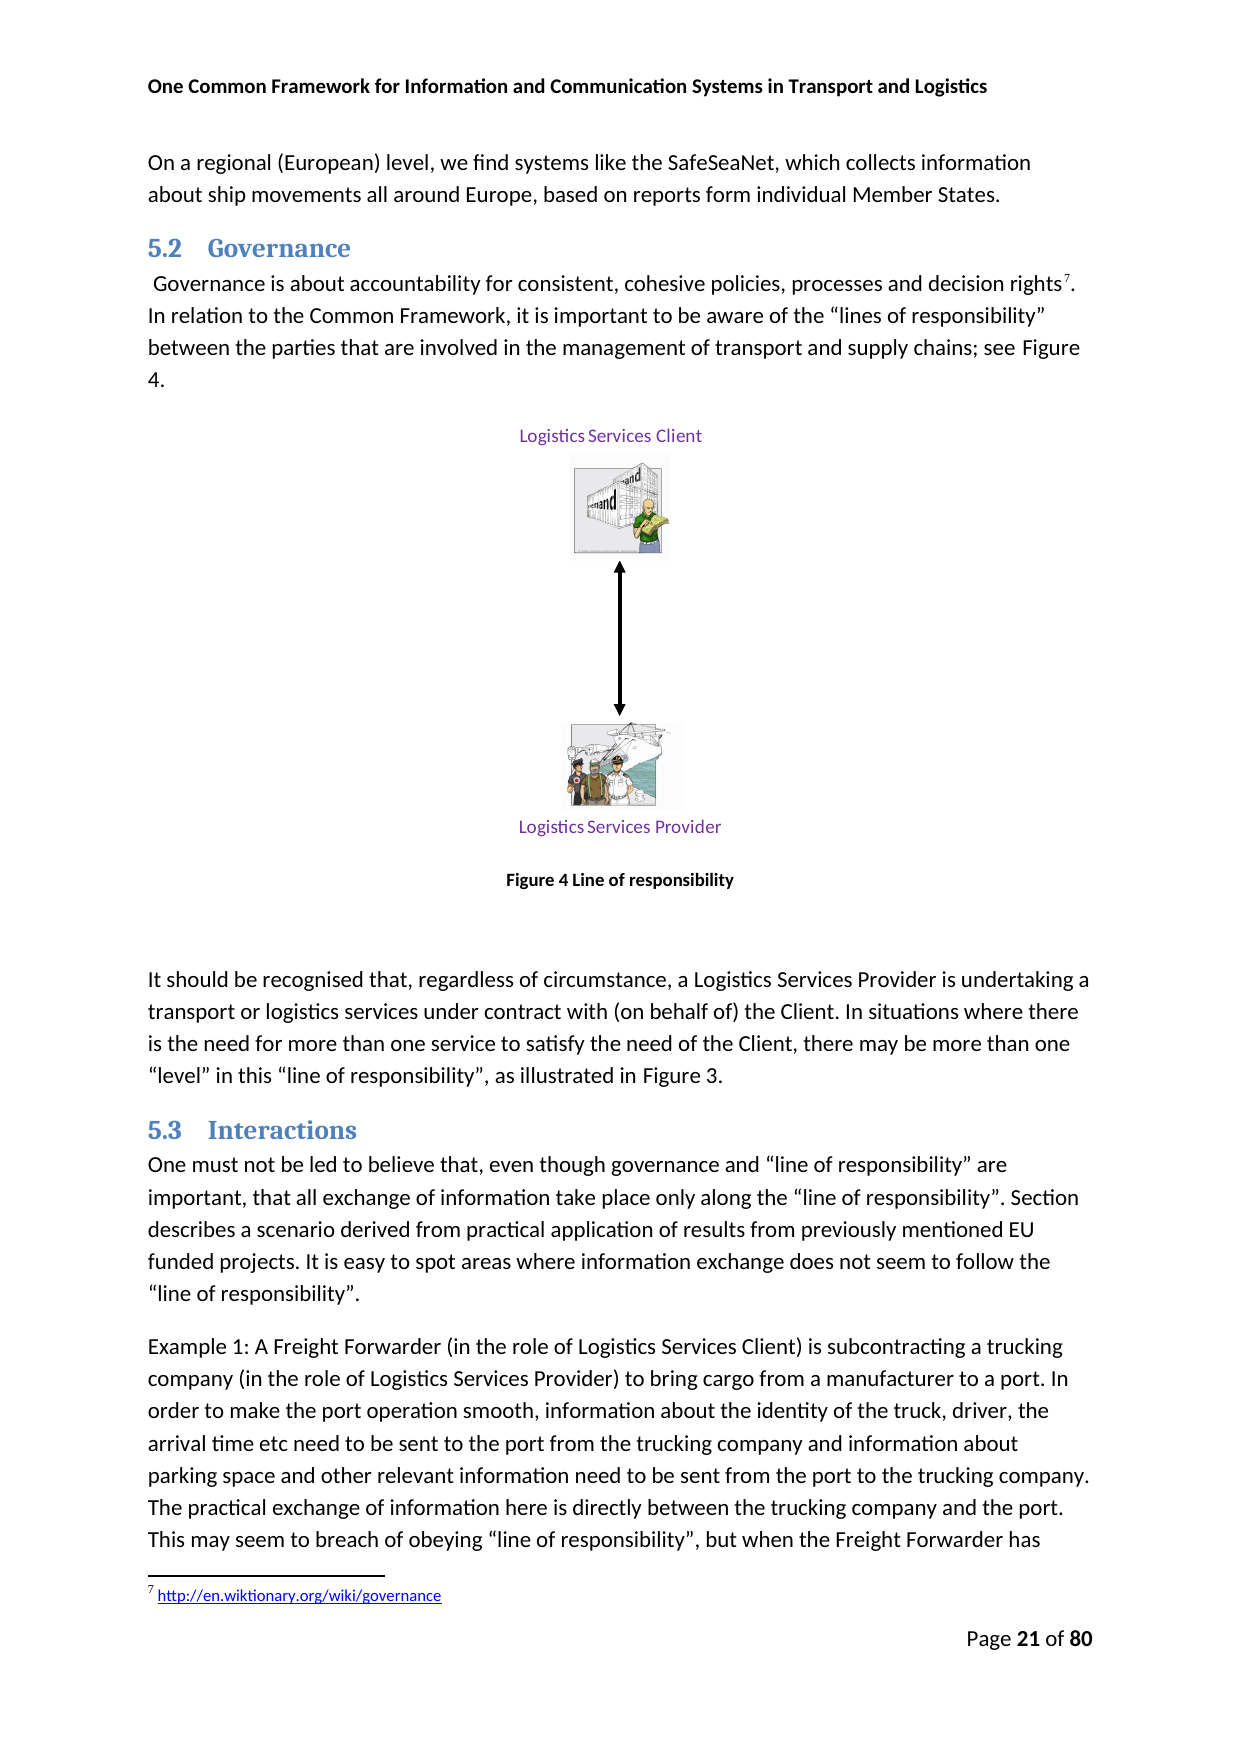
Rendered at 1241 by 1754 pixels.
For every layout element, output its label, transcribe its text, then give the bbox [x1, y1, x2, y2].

text Governance is about accountability for consistent, cohesive policies, processes and decision rights. In relation to the Common Framework, it is important to be aware of the “lines of responsibility” between the parties that are involved in the management of transport and supply chains; see Figure 4. [148, 269, 1092, 393]
text One must not be led to believe that, even though governance and “line of responsibility” are important, that all exchange of information take place only along the “line of responsibility”. Section 0 describes a scenario derived from practical application of results from previously mentioned EU funded projects. It is easy to spot areas where information exchange does not seem to follow the “line of responsibility”. [148, 1150, 1092, 1307]
subtitle Governance [148, 233, 1092, 264]
text It should be recognised that, regardless of circumstance, a Logistics Services Provider is undertaking a transport or logistics services under contract with (on behalf of) the Client. In situations where there is the need for more than one service to satisfy the need of the Client, there may be more than one “level” in this “line of responsibility”, as illustrated in Figure 3. [148, 965, 1092, 1090]
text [148, 1332, 1092, 1553]
text On a regional (European) level, we find systems like the SafeSeaNet, which collects information about ship movements all around Europe, based on reports form individual Member States. [148, 148, 1092, 208]
subtitle Interactions [148, 1115, 1092, 1146]
